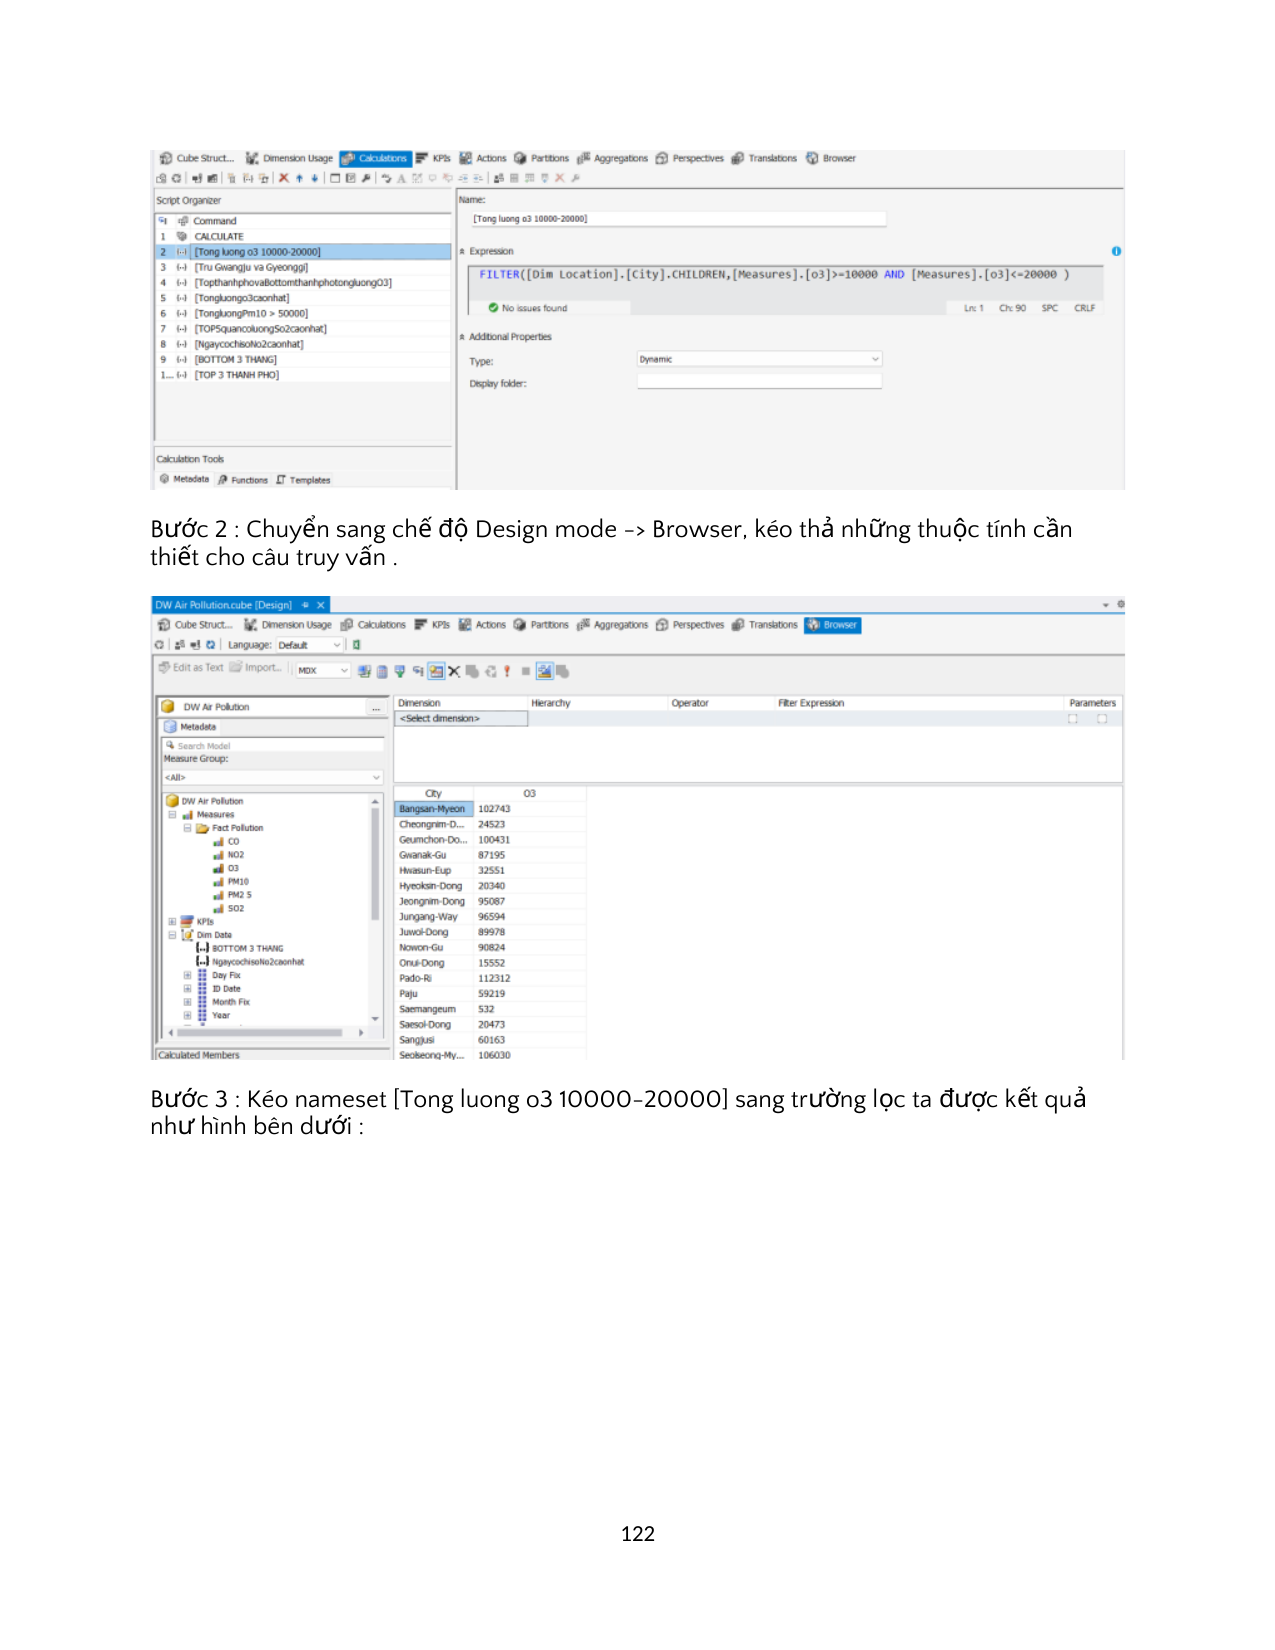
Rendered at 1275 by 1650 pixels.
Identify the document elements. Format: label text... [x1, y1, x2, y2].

text Bước 3 : Kéo nameset [Tong luong o3 10000-20000] sang trường lọc ta được kết quả như hình bên dưới : [150, 1086, 1125, 1141]
text Bước 2 : Chuyển sang chế độ Design mode -> Browser, kéo thả những thuộc tính cần thiết cho câu truy vấn . [150, 516, 1125, 572]
picture [150, 150, 1125, 490]
picture [150, 596, 1125, 1060]
